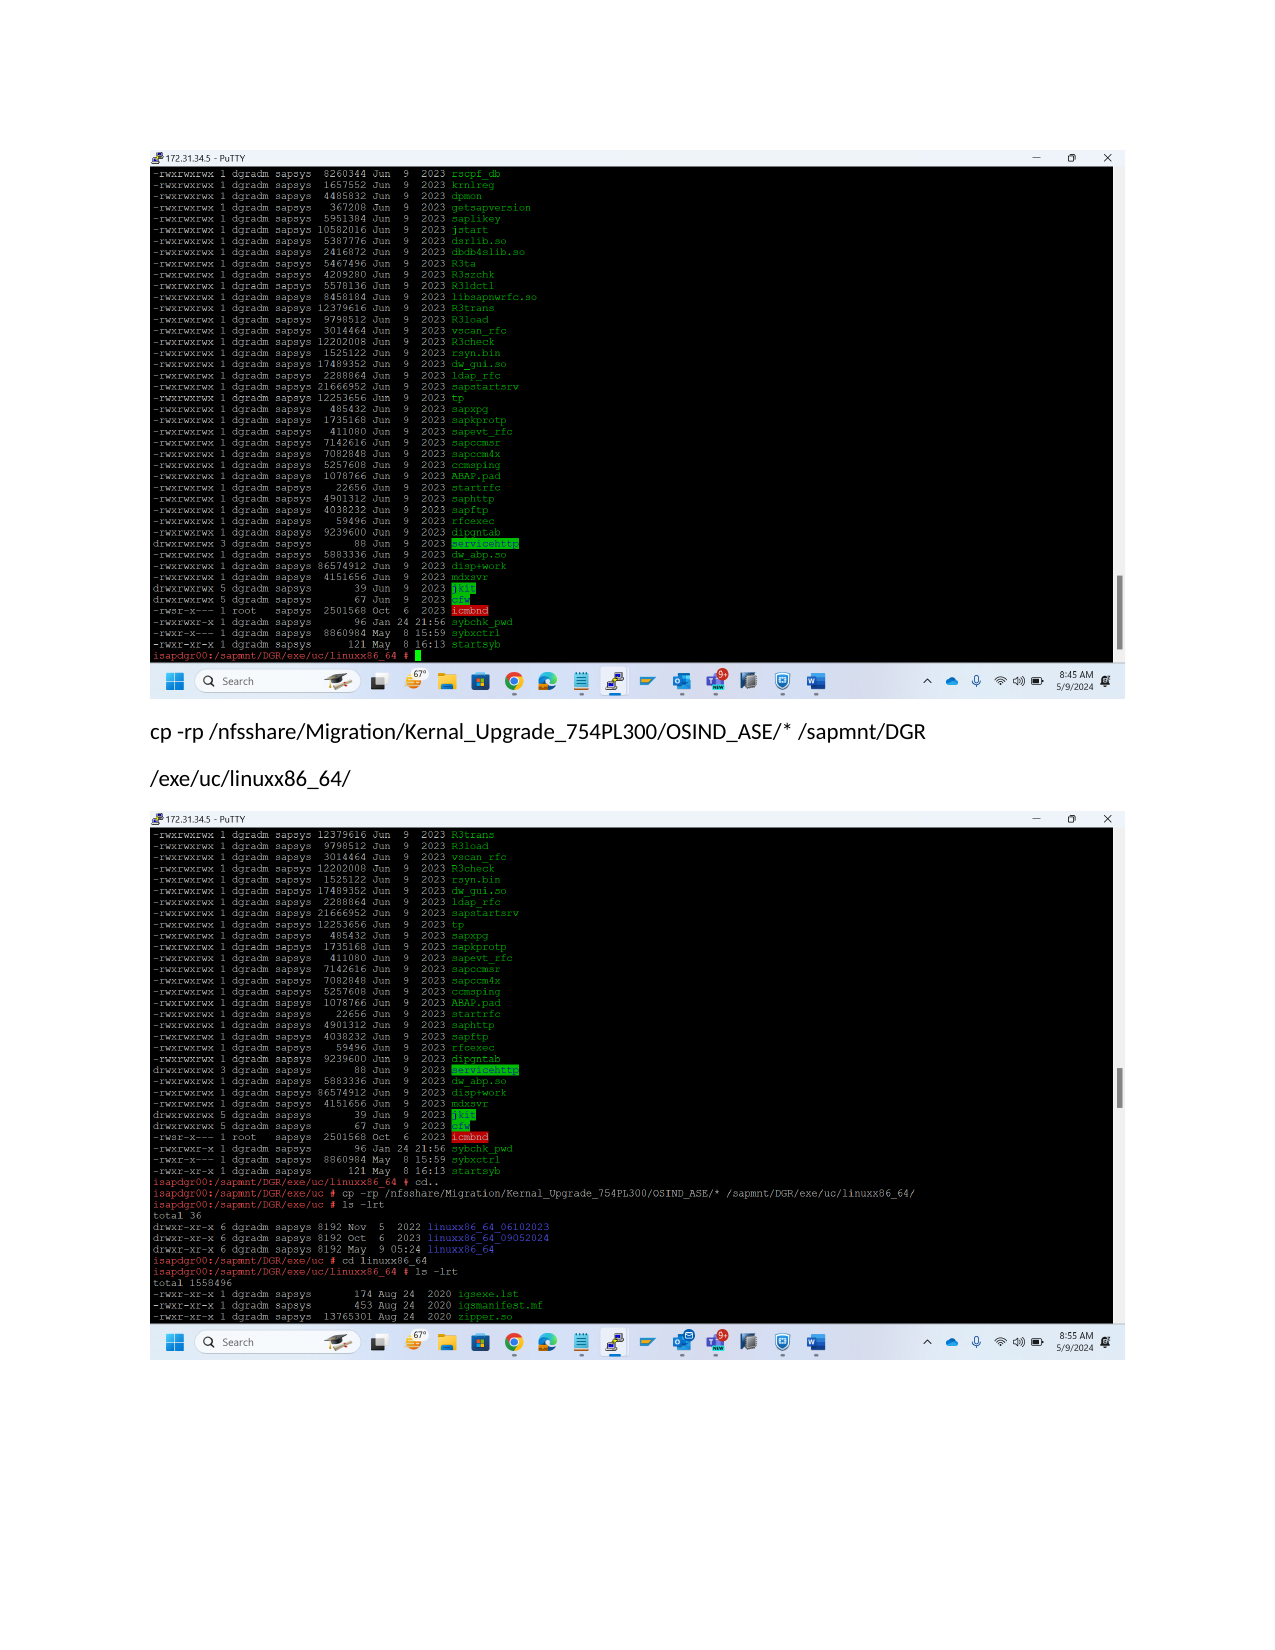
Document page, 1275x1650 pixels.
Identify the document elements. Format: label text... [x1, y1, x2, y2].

picture [150, 811, 1125, 1360]
text /exe/uc/linuxx86_64/ [150, 764, 1125, 792]
picture [150, 150, 1125, 699]
text cp -rp /nfsshare/Migration/Kernal_Upgrade_754PL300/OSIND_ASE/* /sapmnt/DGR [150, 717, 1125, 745]
